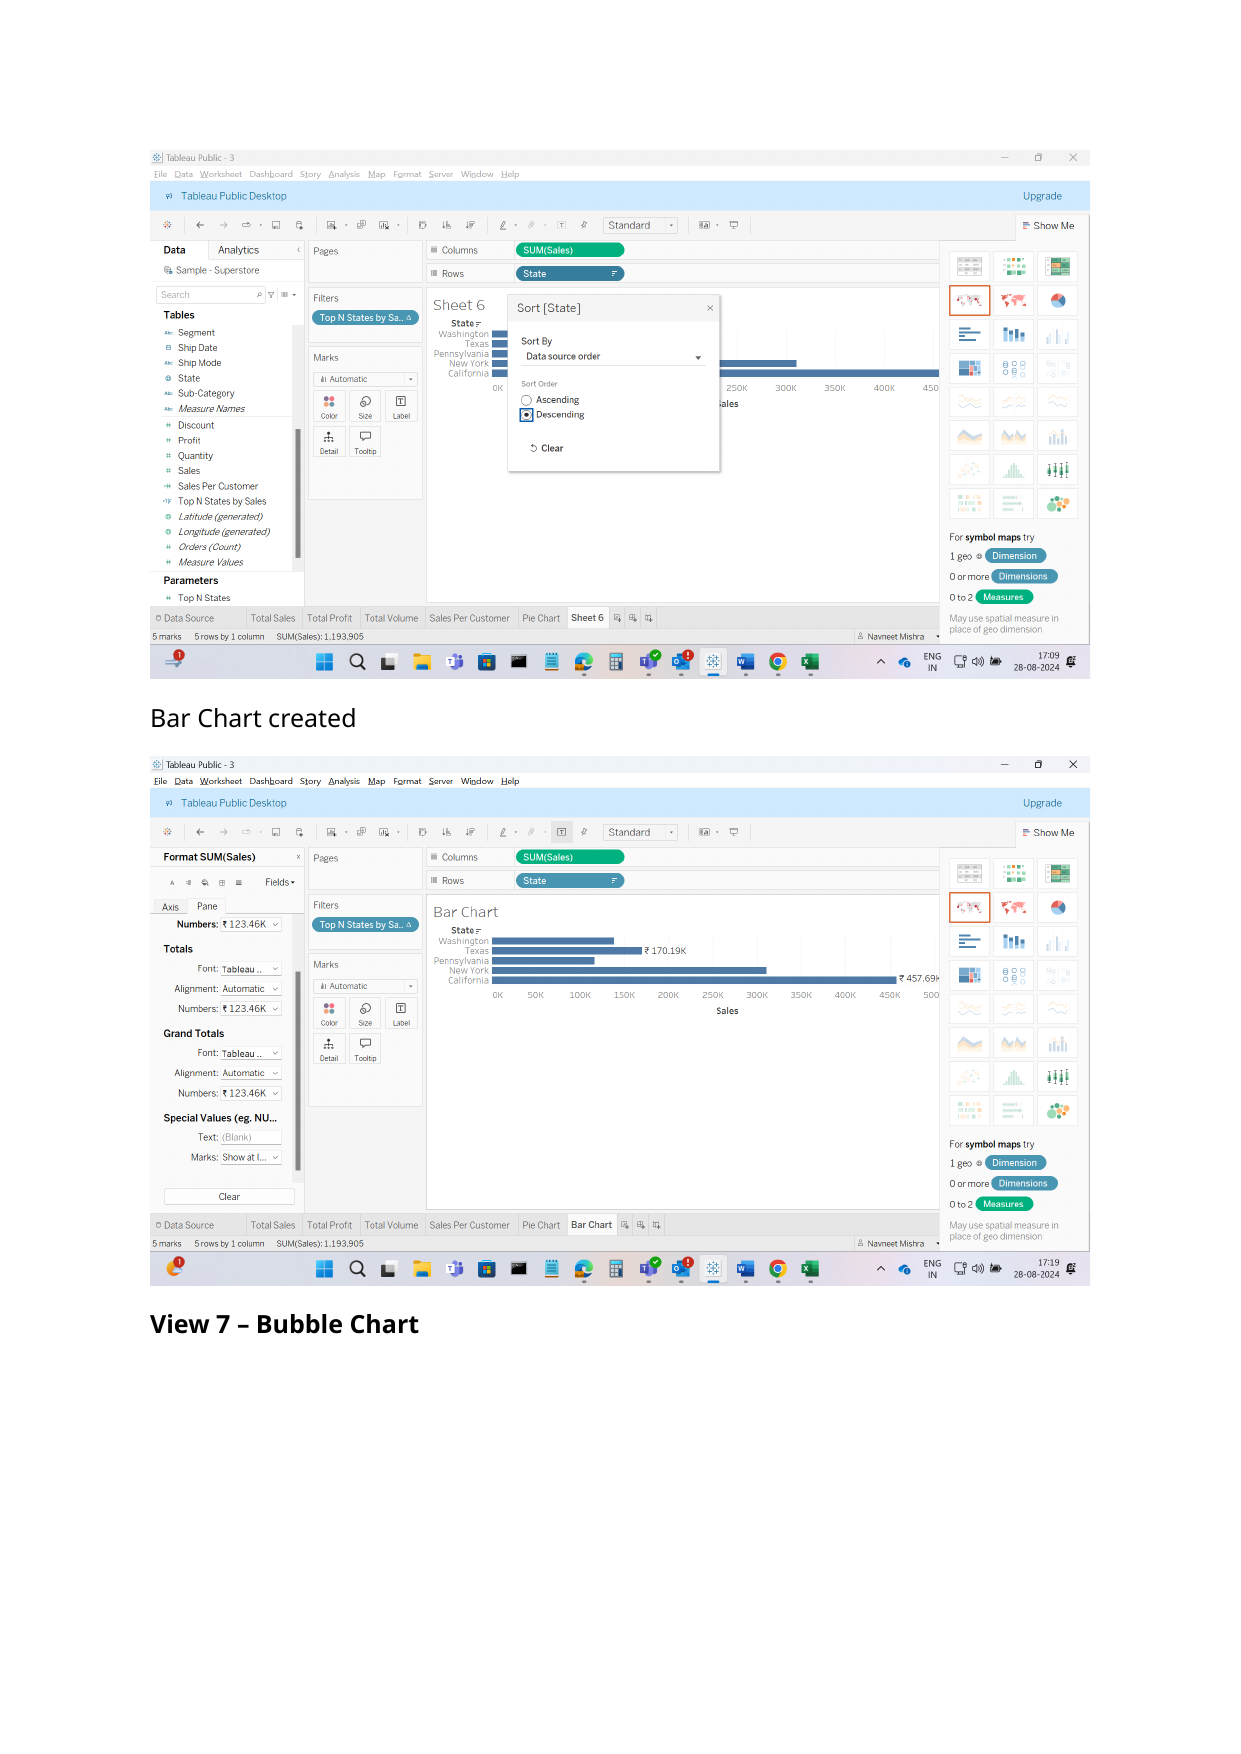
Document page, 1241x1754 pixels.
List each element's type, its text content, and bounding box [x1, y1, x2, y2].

text Bar Chart created [150, 701, 1090, 735]
picture [150, 756, 1091, 1286]
picture [150, 150, 1091, 679]
text View 7 – Bubble Chart [150, 1307, 1090, 1341]
